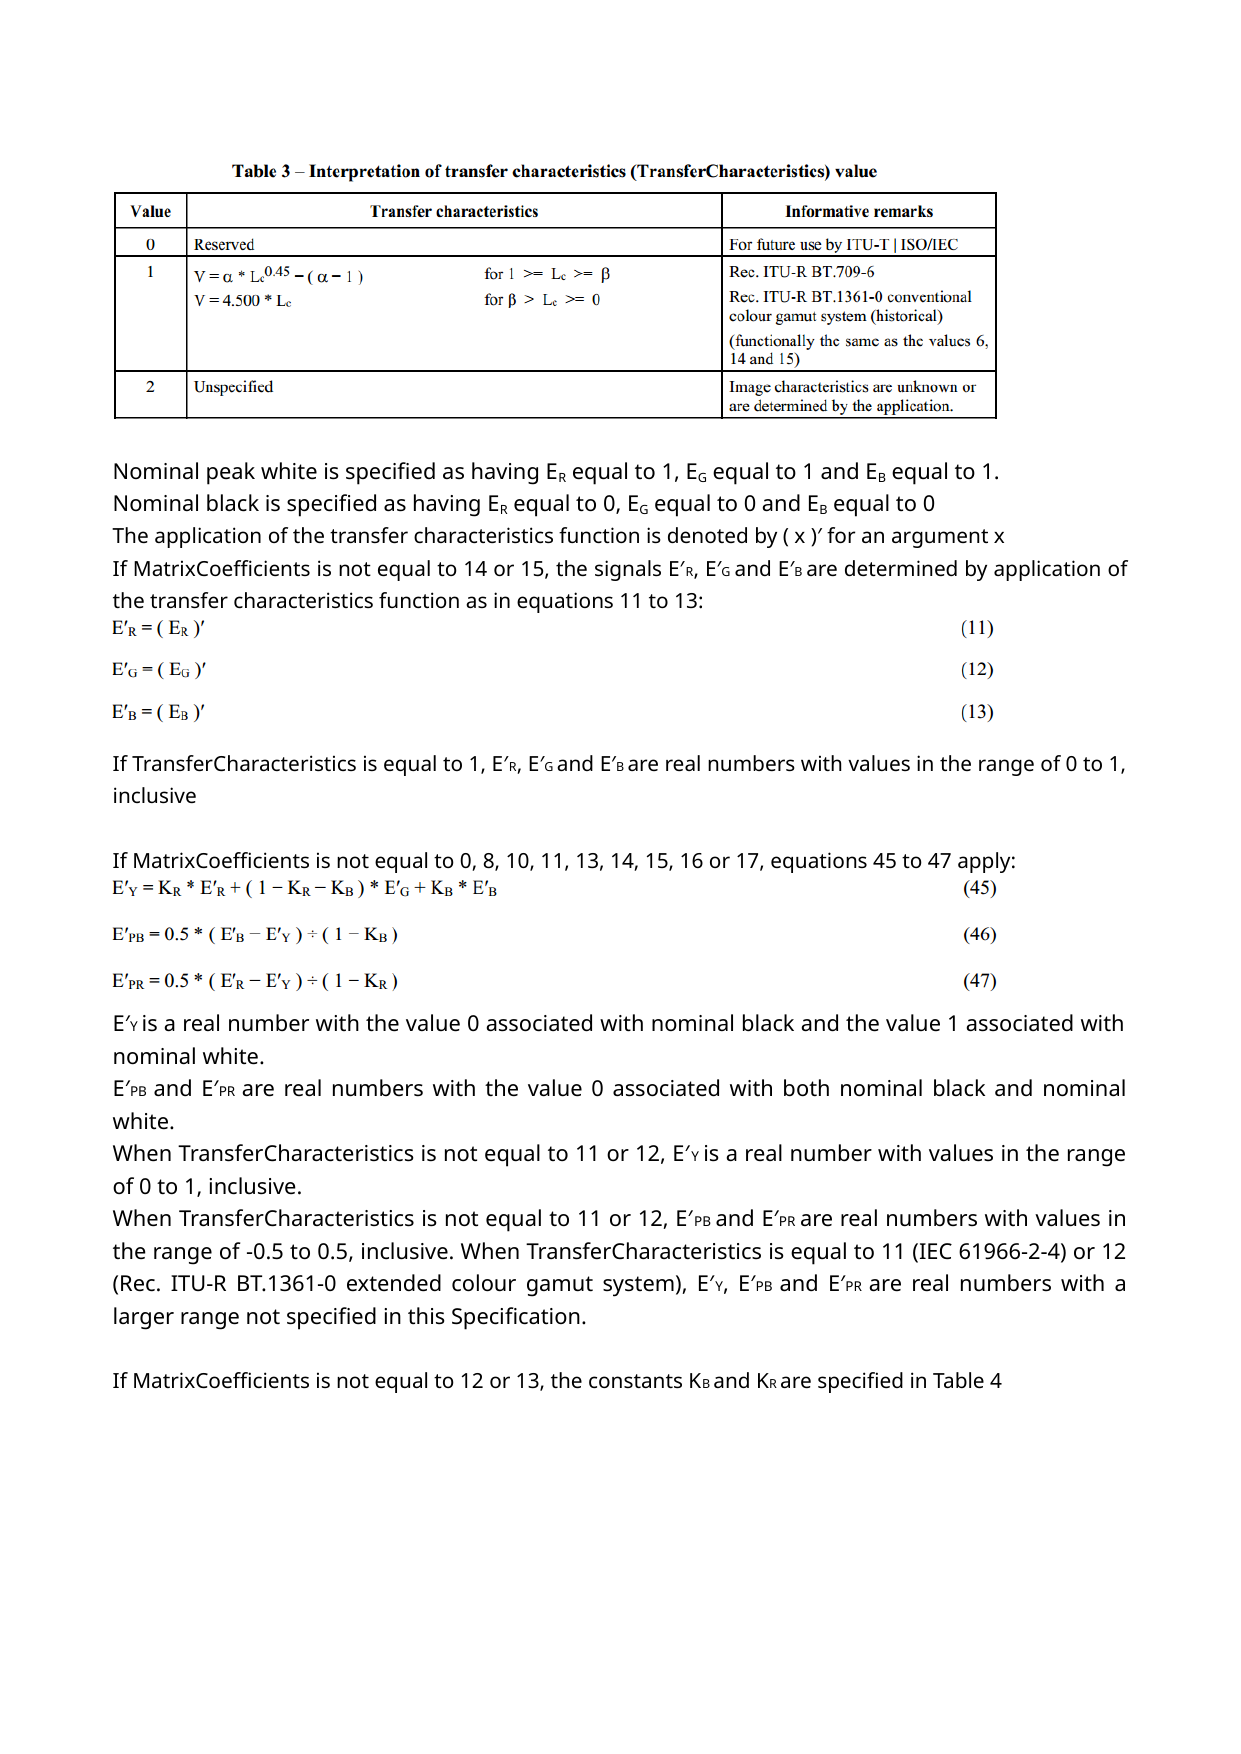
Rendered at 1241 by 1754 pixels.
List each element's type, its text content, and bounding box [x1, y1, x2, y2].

picture [112, 877, 998, 992]
text When TransferCharacteristics is not equal to 11 or 12, E′Y is a real number with values in the range of 0 to 1, inclusive. [112, 1137, 1128, 1202]
text If MatrixCoefficients is not equal to 12 or 13, the constants KB and KR are specified in Table 4 [112, 1364, 1128, 1397]
text E′PB and E′PR are real numbers with the value 0 associated with both nominal black and nominal white. [112, 1072, 1128, 1137]
text If TransferCharacteristics is equal to 1, E′R, E′G and E′B are real numbers with values in the range of 0 to 1, inclusive [112, 747, 1128, 812]
text Nominal peak white is specified as having ER equal to 1, EG equal to 1 and EB equal to 1. Nominal black is specified as having ER equal to 0, EG equal to 0 and EB equal to 0 [112, 454, 1128, 519]
picture [112, 162, 998, 419]
text If MatrixCoefficients is not equal to 14 or 15, the signals E′R, E′G and E′B are determined by application of the transfer characteristics function as in equations 11 to 13: [112, 552, 1128, 617]
text The application of the transfer characteristics function is denoted by ( x )′ for an argument x [112, 519, 1128, 552]
text If MatrixCoefficients is not equal to 0, 8, 10, 11, 13, 14, 15, 16 or 17, equations 45 to 47 apply: [112, 844, 1128, 877]
text E′Y is a real number with the value 0 associated with nominal black and the value 1 associated with nominal white. [112, 1007, 1128, 1072]
picture [112, 617, 998, 724]
text When TransferCharacteristics is not equal to 11 or 12, E′PB and E′PR are real numbers with values in the range of -0.5 to 0.5, inclusive. When TransferCharacteristics is equal to 11 (IEC 61966-2-4) or 12 (Rec. ITU-R BT.1361-0 extended colour gamut system), E′Y, E′PB and E′PR are real numbers with a larger range not specified in this Specification. [112, 1202, 1128, 1332]
